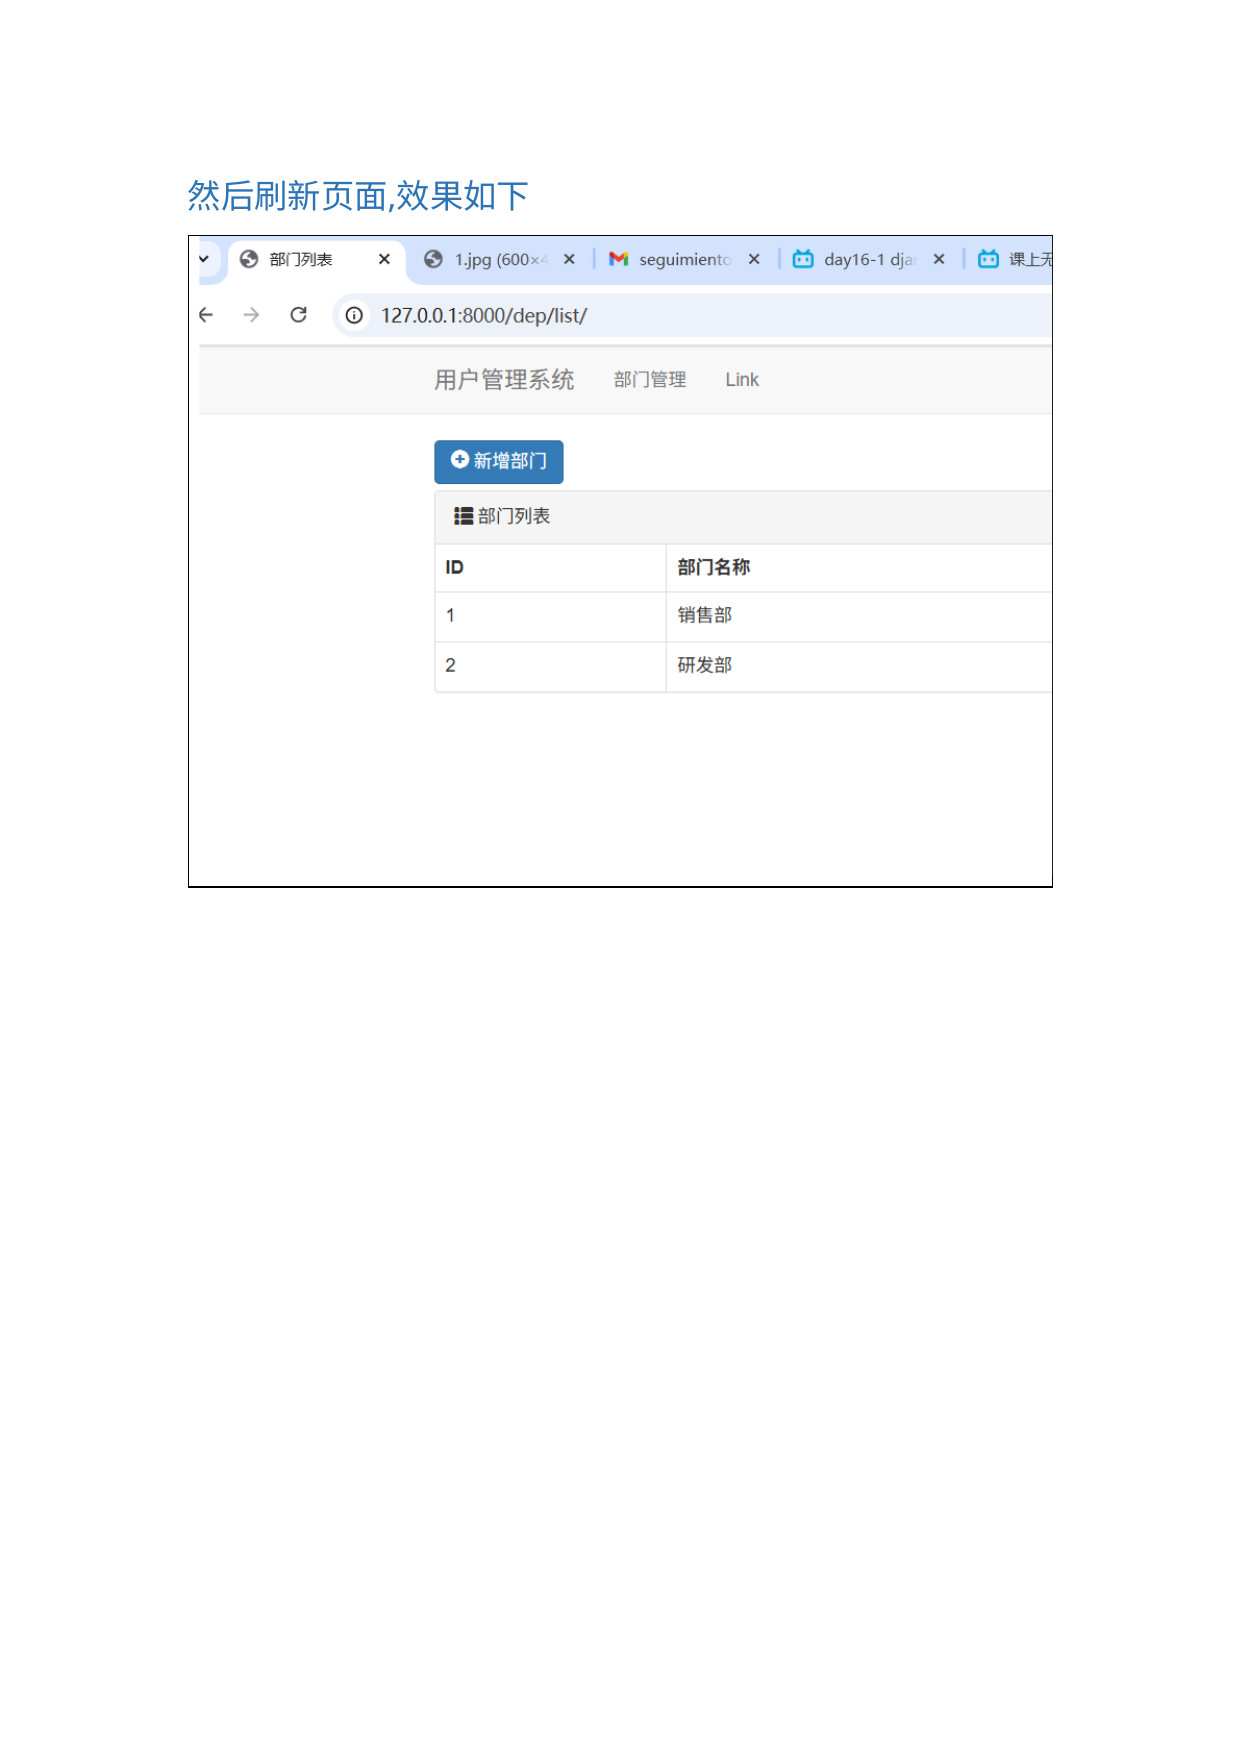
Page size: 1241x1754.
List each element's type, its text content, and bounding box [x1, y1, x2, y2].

subtitle 然后刷新页面,效果如下 [187, 162, 1053, 227]
picture [199, 236, 1053, 876]
table_header [189, 236, 1052, 886]
